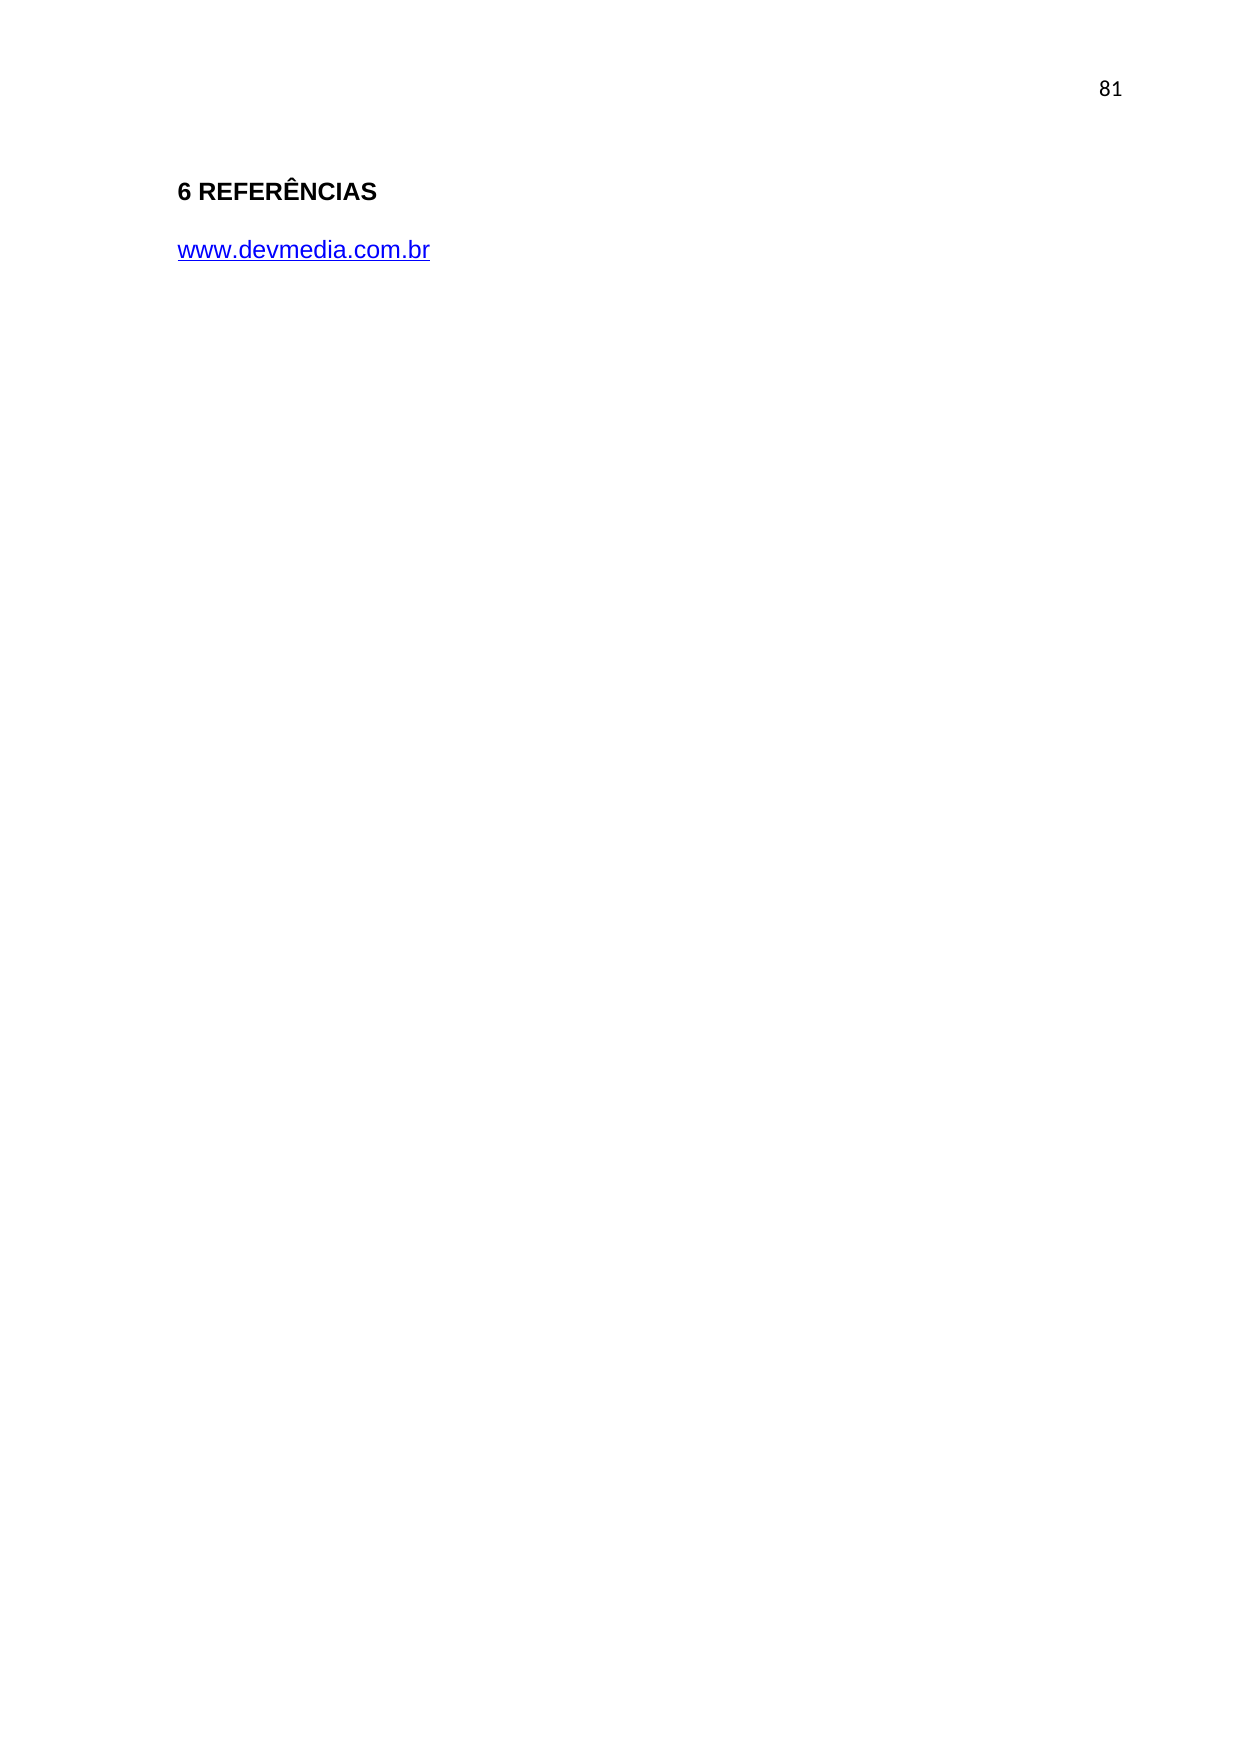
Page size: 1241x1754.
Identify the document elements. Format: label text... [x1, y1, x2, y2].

text www.devmedia.com.br [177, 235, 1122, 263]
text 6 REFERÊNCIAS [177, 177, 1122, 206]
